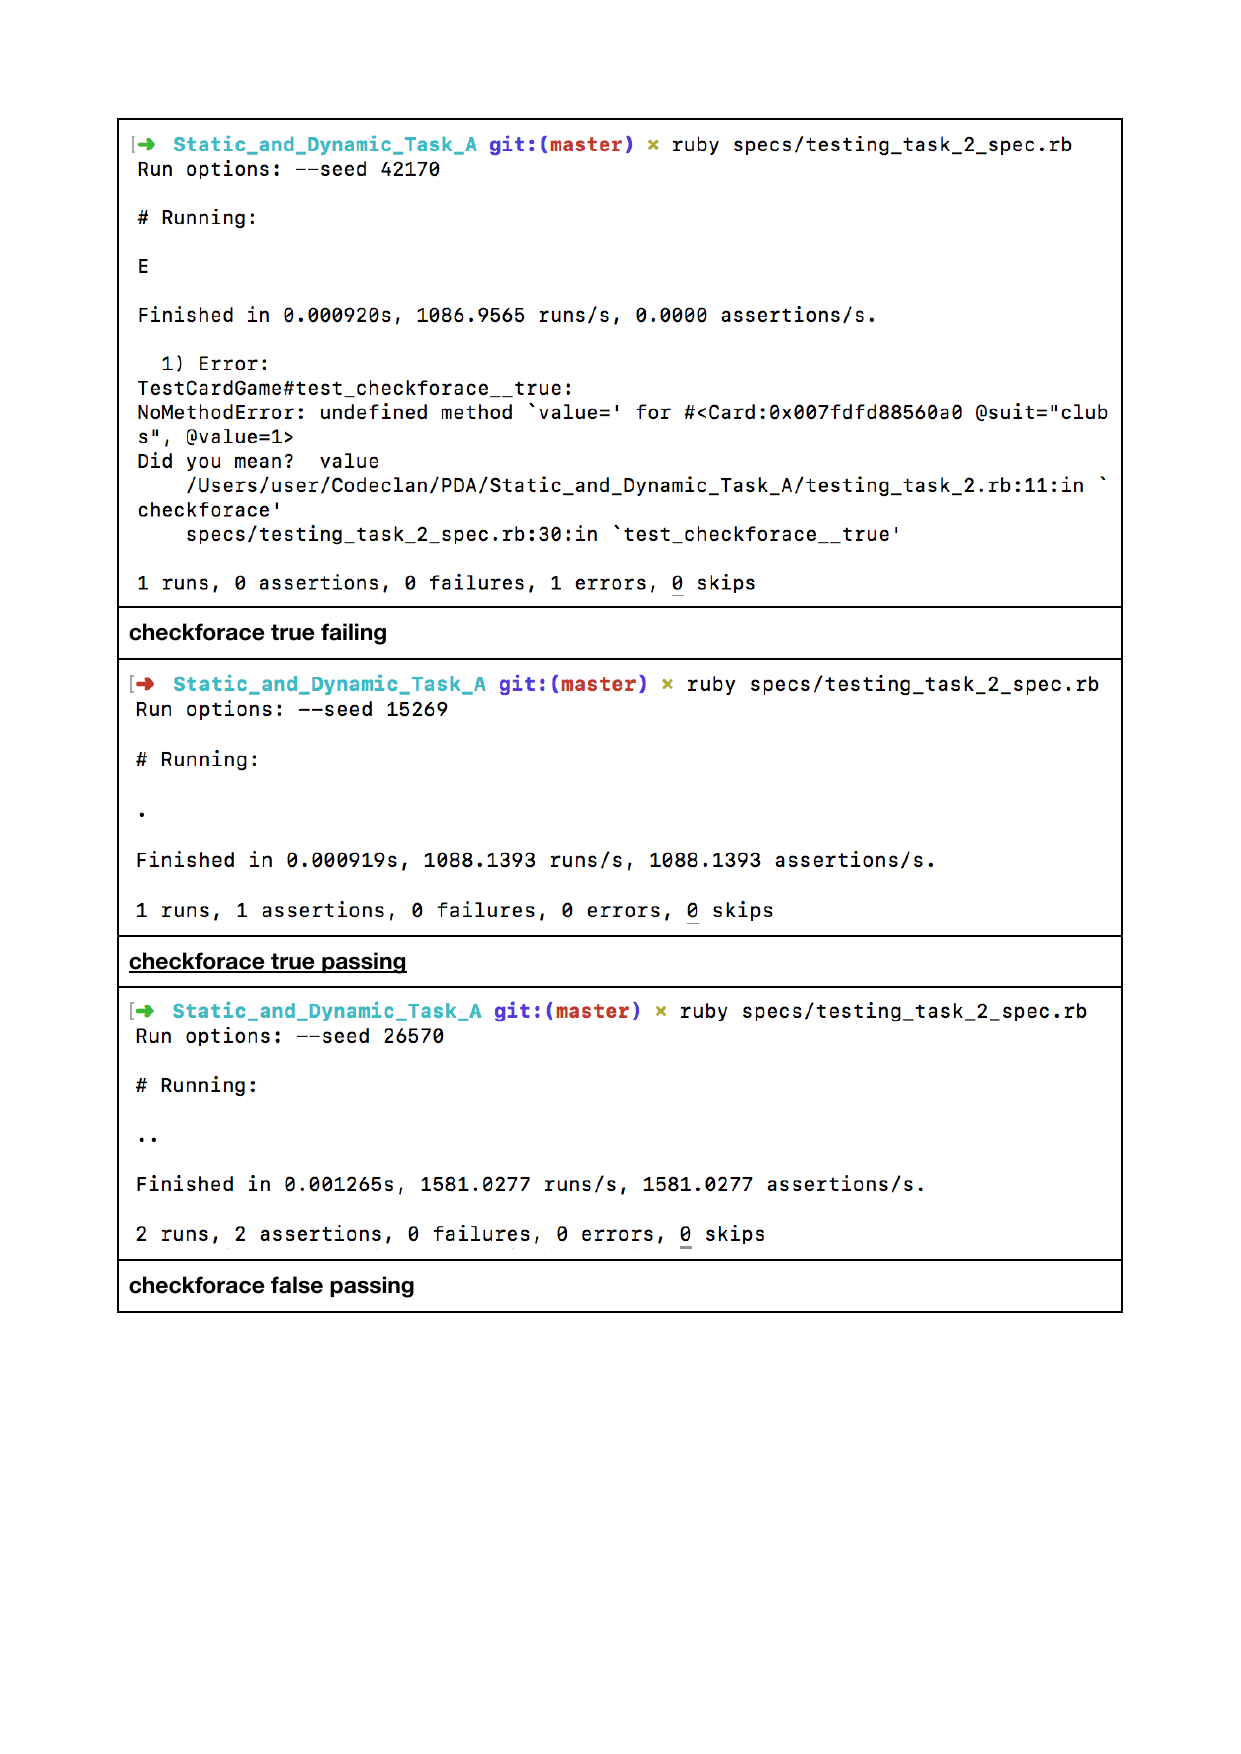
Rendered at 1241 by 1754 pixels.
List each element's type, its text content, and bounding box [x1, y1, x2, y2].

table_cell checkforace false passing [119, 1261, 1121, 1311]
table_cell [119, 988, 1121, 1259]
picture [128, 670, 1112, 924]
picture [128, 998, 1112, 1249]
table_cell [119, 660, 1121, 934]
table_cell checkforace true failing [119, 608, 1121, 657]
table_cell [119, 120, 1121, 606]
picture [128, 130, 1112, 596]
table_cell checkforace true passing [119, 937, 1121, 986]
